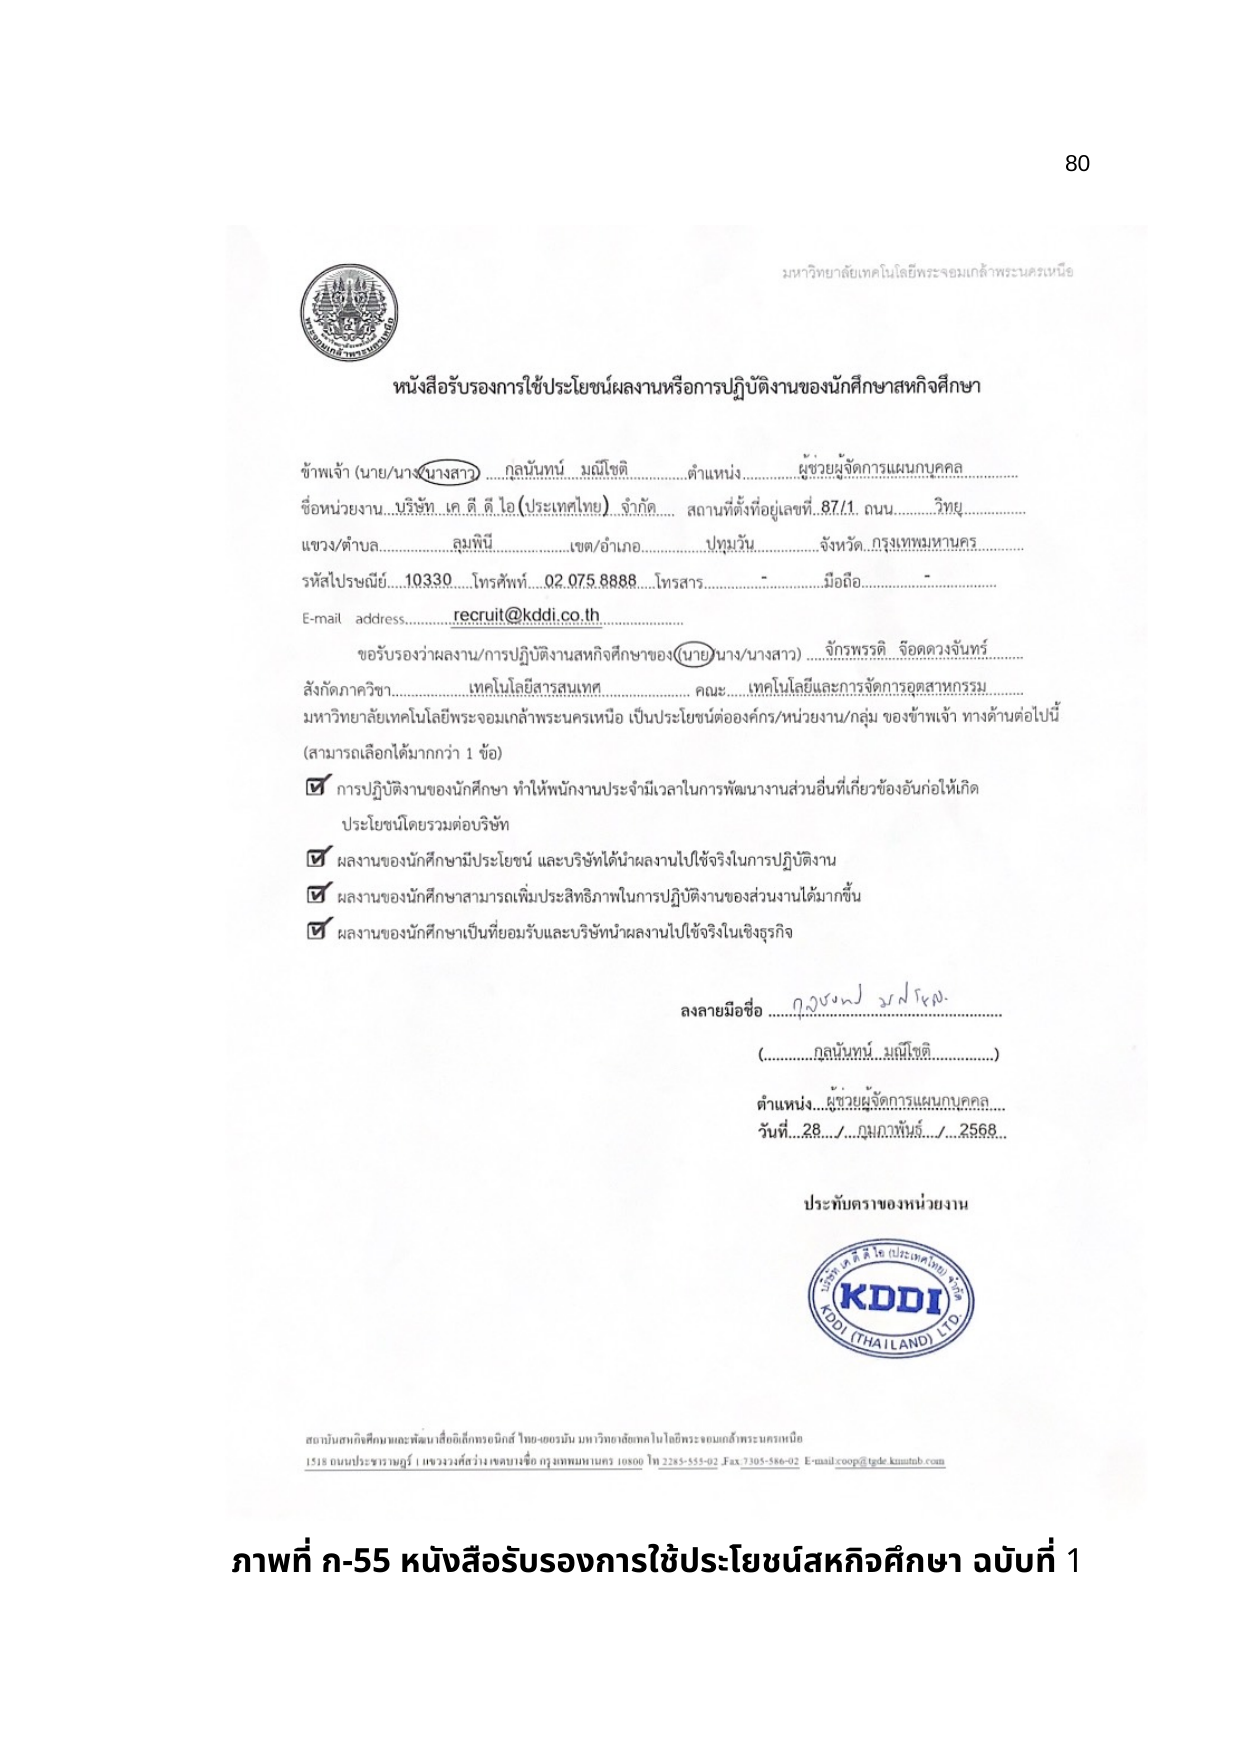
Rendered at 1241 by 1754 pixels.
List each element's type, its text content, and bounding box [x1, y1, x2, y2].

picture [225, 225, 1149, 1521]
